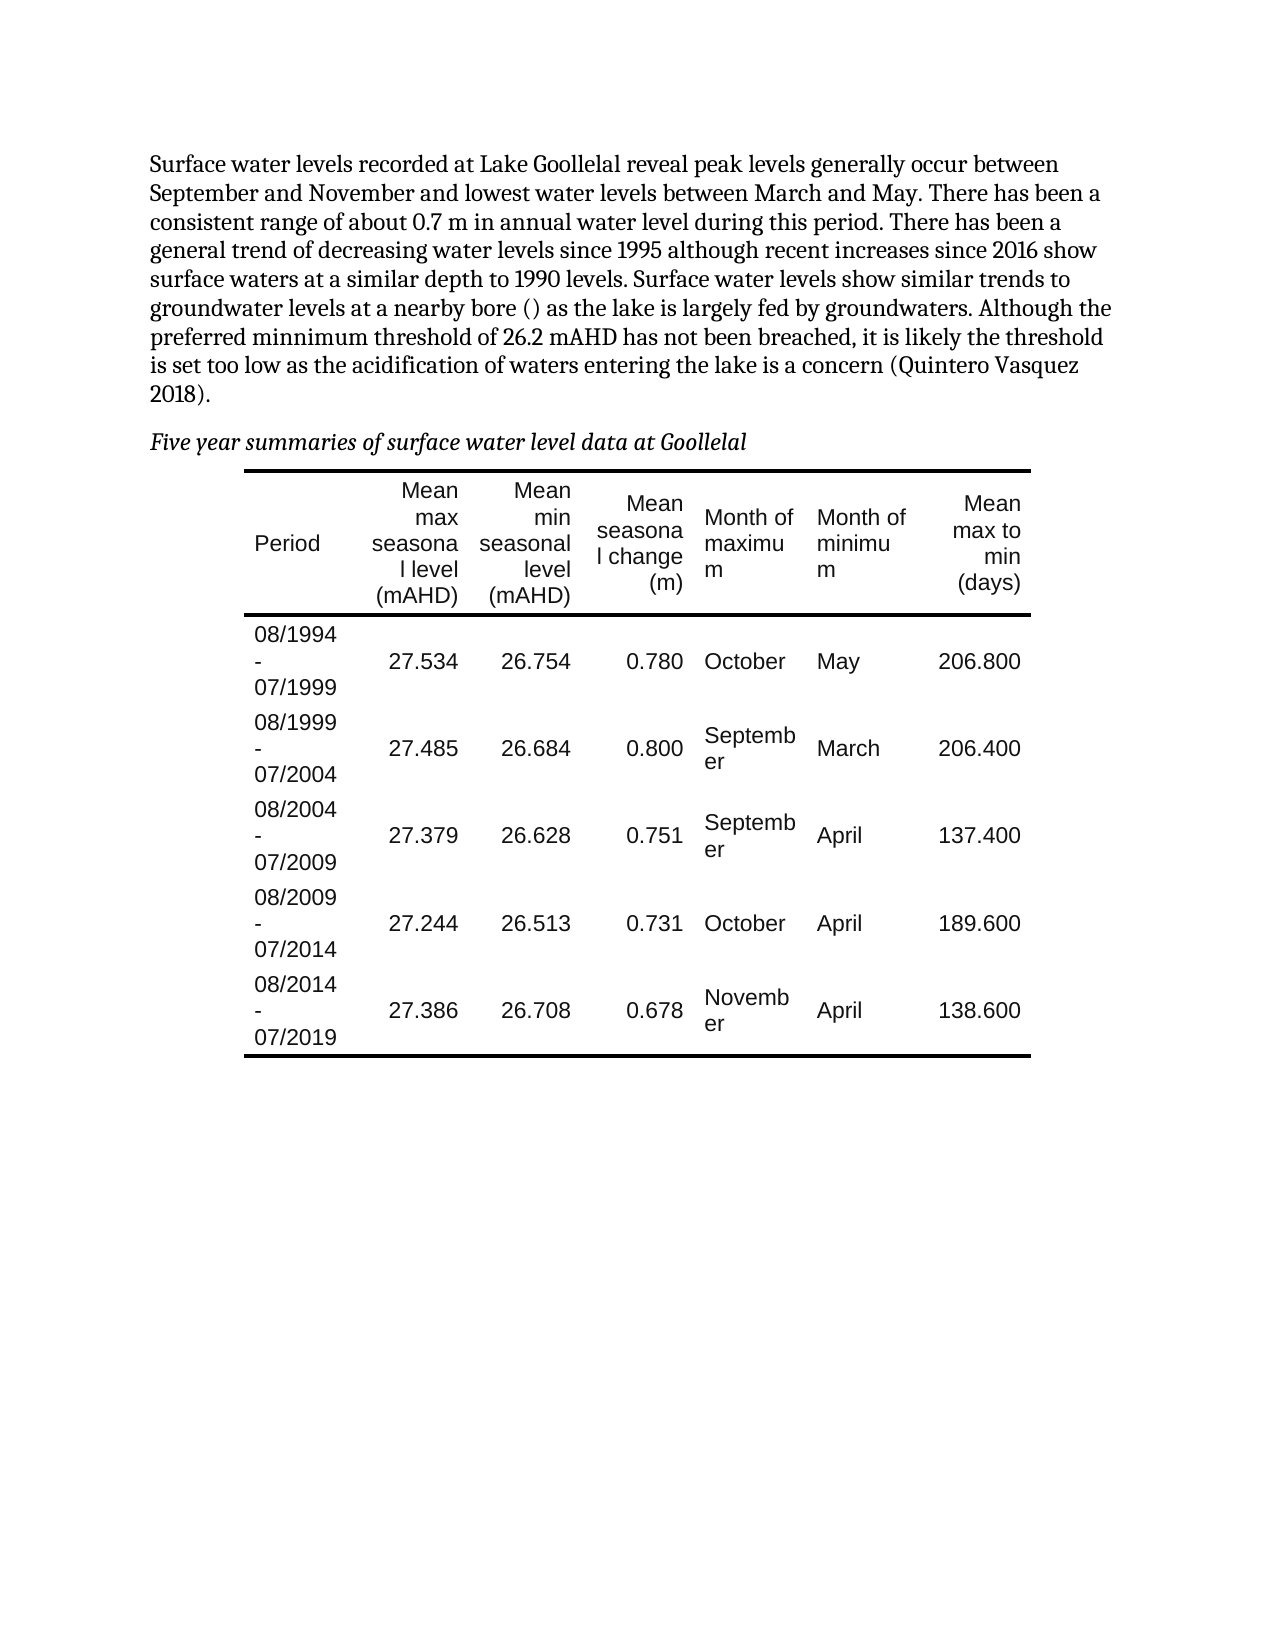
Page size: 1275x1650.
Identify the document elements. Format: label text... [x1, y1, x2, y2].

table_cell 0.678 [581, 967, 694, 1054]
table_cell 26.708 [469, 967, 581, 1054]
table_cell April [806, 967, 919, 1054]
table_header Mean max to min (days) [919, 473, 1031, 613]
table_cell 26.754 [469, 617, 581, 704]
table_cell 138.600 [919, 967, 1031, 1054]
table_cell 0.780 [581, 617, 694, 704]
table_cell 08/1994 - 07/1999 [244, 617, 356, 704]
table_cell 27.386 [356, 967, 469, 1054]
table_cell 26.513 [469, 879, 581, 967]
table_header Month of maximum [694, 473, 806, 613]
table_cell 206.800 [919, 617, 1031, 704]
table_cell 137.400 [919, 792, 1031, 879]
table_cell April [806, 879, 919, 967]
table_cell 0.800 [581, 705, 694, 792]
table_cell 08/2014 - 07/2019 [244, 967, 356, 1054]
table_header Month of minimum [806, 473, 919, 613]
table_cell September [694, 792, 806, 879]
table_cell 27.534 [356, 617, 469, 704]
table_cell 27.485 [356, 705, 469, 792]
text Five year summaries of surface water level data at Goollelal [150, 427, 1125, 456]
table_cell 206.400 [919, 705, 1031, 792]
table_cell 26.684 [469, 705, 581, 792]
table_cell 27.379 [356, 792, 469, 879]
table_cell 08/1999 - 07/2004 [244, 705, 356, 792]
table_cell October [694, 617, 806, 704]
table_cell 26.628 [469, 792, 581, 879]
text Surface water levels recorded at Lake Goollelal reveal peak levels generally occur between September and November and lowest water levels between March and May. There has been a consistent range of about 0.7 m in annual water level during this period. There has been a general trend of decreasing water levels since 1995 although recent increases since 2016 show surface waters at a similar depth to 1990 levels. Surface water levels show similar trends to groundwater levels at a nearby bore () as the lake is largely fed by groundwaters. Although the preferred minnimum threshold of 26.2 mAHD has not been breached, it is likely the threshold is set too low as the acidification of waters entering the lake is a concern (Quintero Vasquez 2018). [150, 150, 1125, 409]
table_cell November [694, 967, 806, 1054]
table_header Period [244, 473, 356, 613]
table_cell 0.751 [581, 792, 694, 879]
table_header Mean seasonal change (m) [581, 473, 694, 613]
table_cell September [694, 705, 806, 792]
table_cell 0.731 [581, 879, 694, 967]
table_cell 08/2004 - 07/2009 [244, 792, 356, 879]
table_header Mean max seasonal level (mAHD) [356, 473, 469, 613]
table_cell 189.600 [919, 879, 1031, 967]
table_cell March [806, 705, 919, 792]
table_cell April [806, 792, 919, 879]
table_cell 08/2009 - 07/2014 [244, 879, 356, 967]
table_cell May [806, 617, 919, 704]
table_header Mean min seasonal level (mAHD) [469, 473, 581, 613]
table_cell 27.244 [356, 879, 469, 967]
table_cell October [694, 879, 806, 967]
